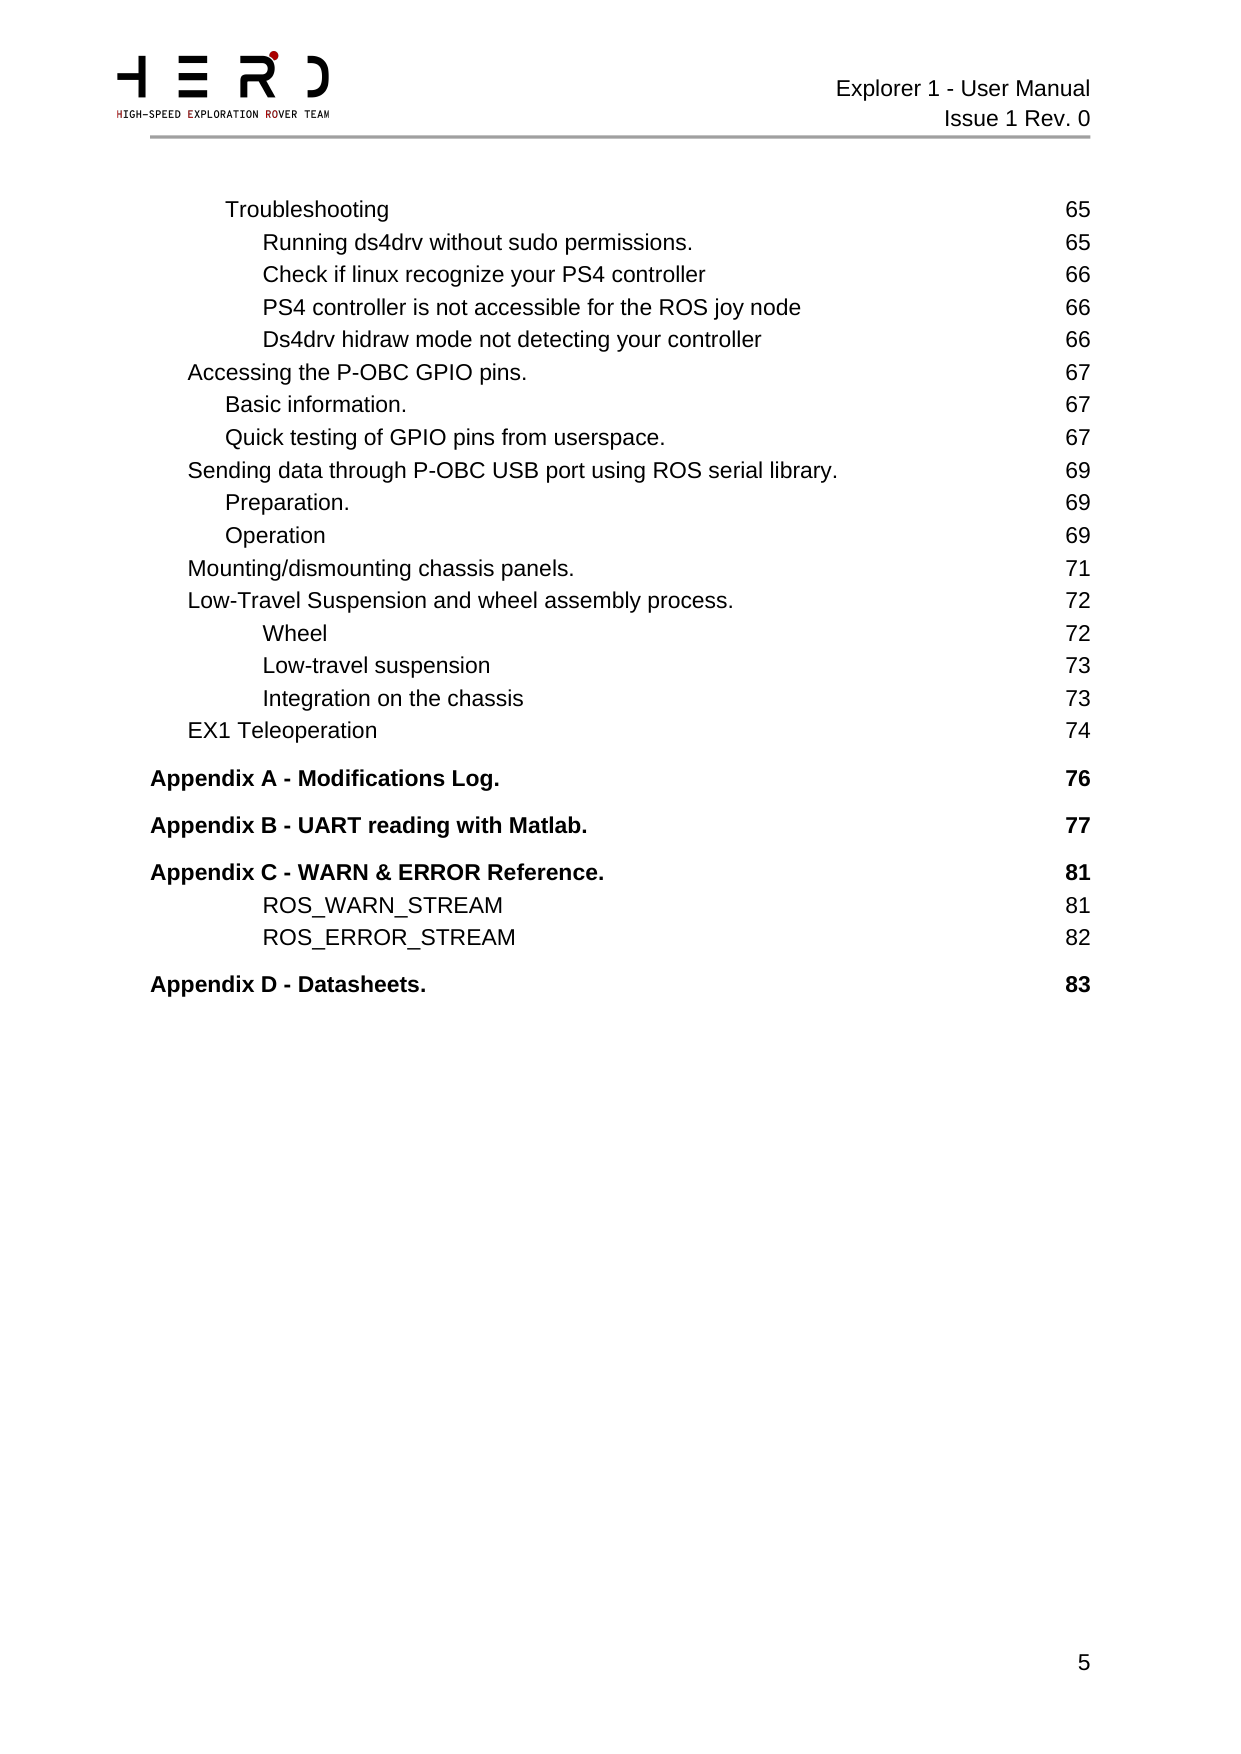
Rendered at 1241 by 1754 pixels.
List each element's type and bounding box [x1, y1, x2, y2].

picture [117, 51, 329, 118]
